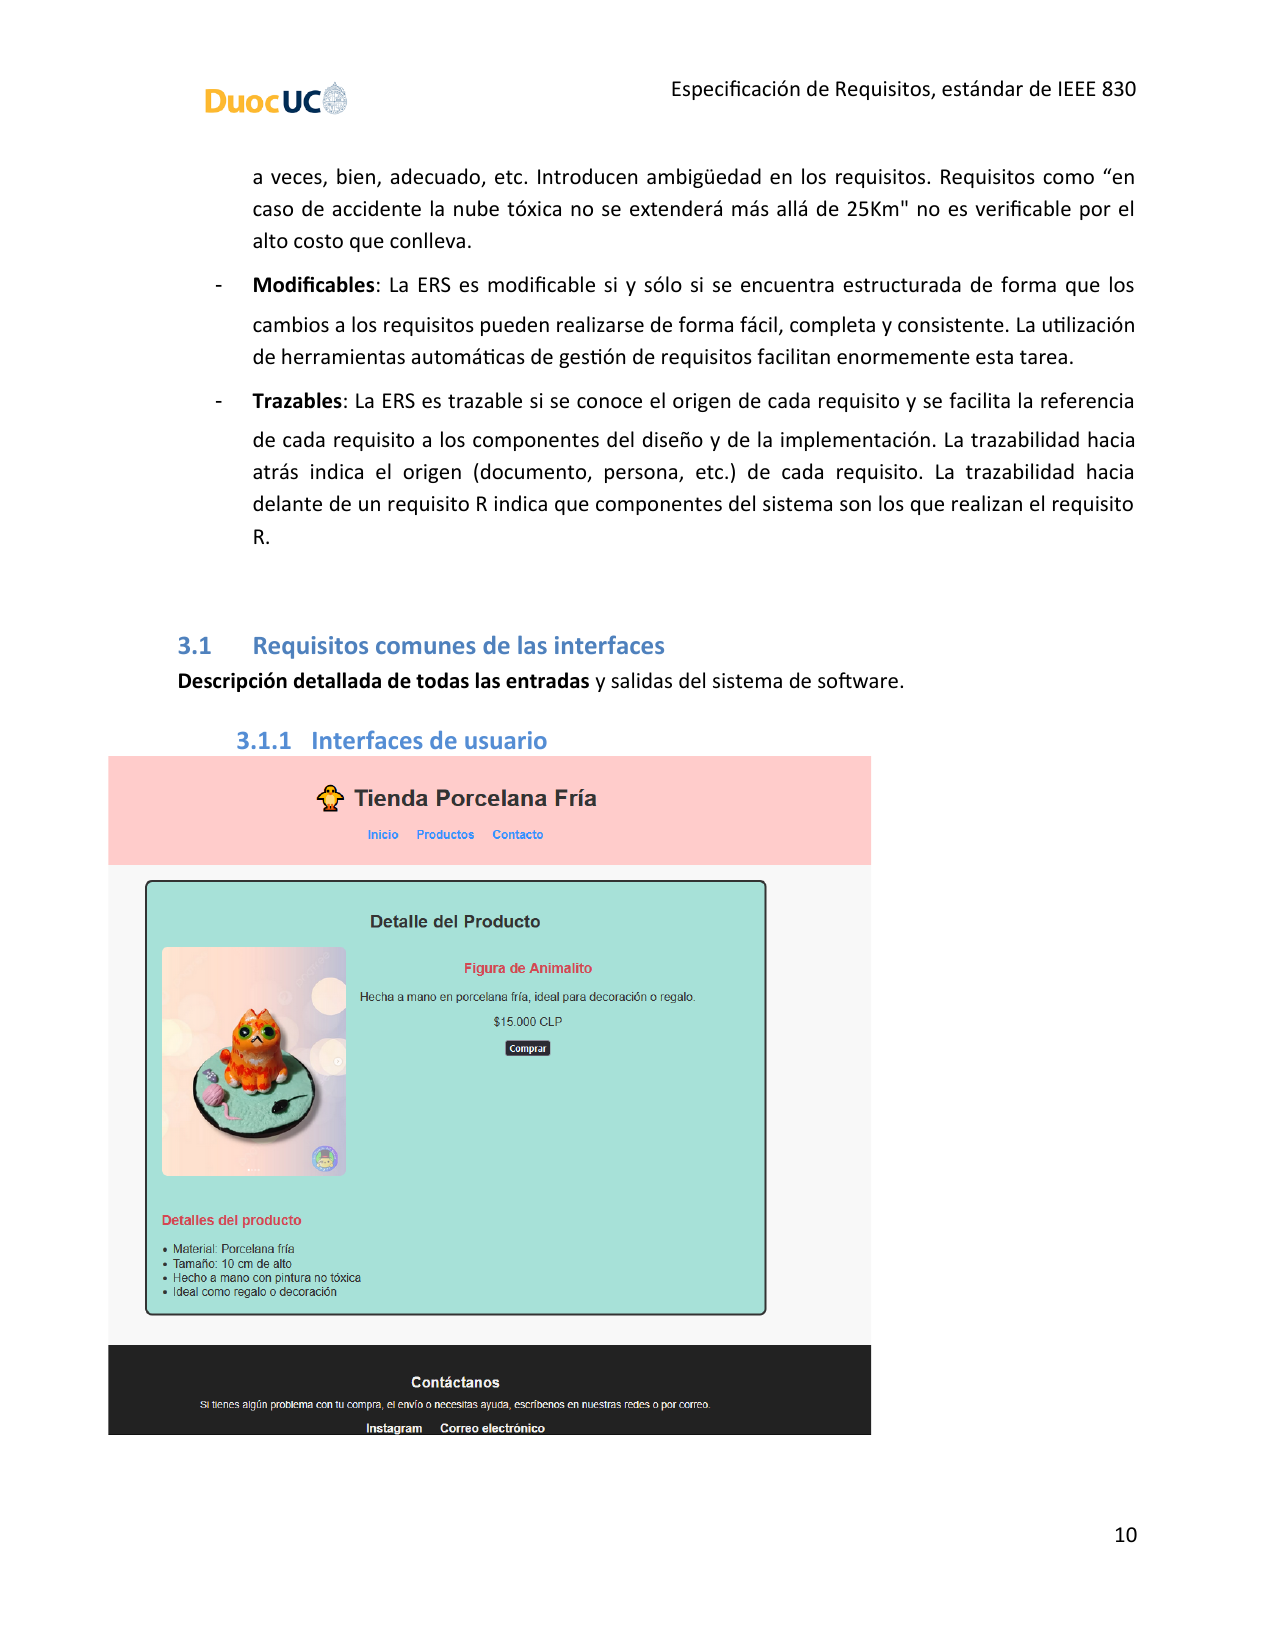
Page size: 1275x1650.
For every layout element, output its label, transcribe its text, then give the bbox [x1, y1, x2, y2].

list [215, 162, 1137, 254]
subtitle 3.1 Requisitos comunes de las interfaces [177, 628, 1137, 661]
picture [198, 78, 352, 117]
list Trazables: La ERS es trazable si se conoce el origen de cada requisito y se facilita la referencia de cada requisito a los componentes del diseño y de la implementación. La trazabilidad hacia atrás indica el origen (documento, persona, etc.) de cada requisito. La trazabilidad hacia delante de un requisito R indica que componentes del sistema son los que realizan el requisito R. [215, 374, 1137, 550]
subtitle 3.1.1 Interfaces de usuario [236, 723, 1137, 756]
list Modificables: La ERS es modificable si y sólo si se encuentra estructurada de forma que los cambios a los requisitos pueden realizarse de forma fácil, completa y consistente. La utilización de herramientas automáticas de gestión de requisitos facilitan enormemente esta tarea. [215, 258, 1137, 370]
text Descripción detallada de todas las entradas y salidas del sistema de software. [177, 666, 1137, 694]
picture [108, 756, 872, 1435]
